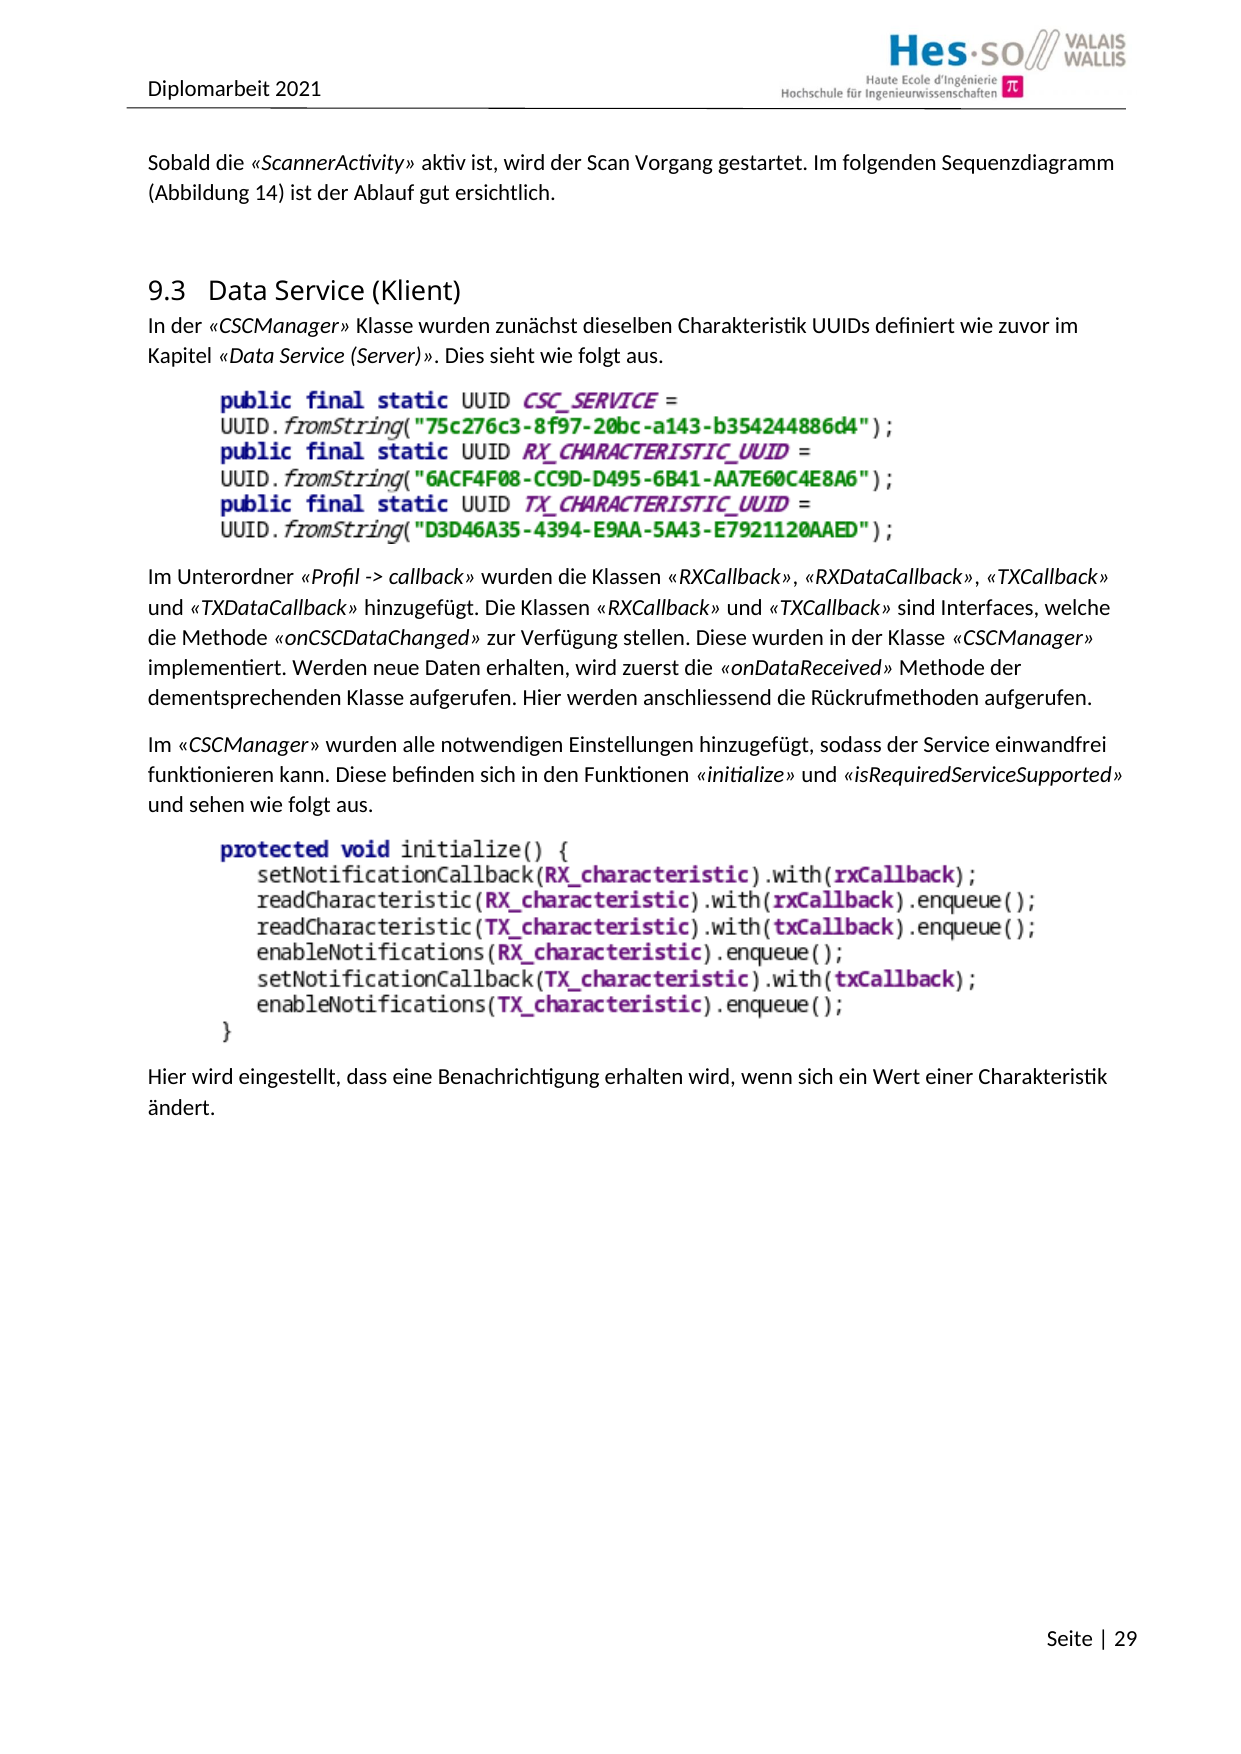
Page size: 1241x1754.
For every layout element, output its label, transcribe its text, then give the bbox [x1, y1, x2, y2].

picture [771, 12, 1137, 119]
text Im Unterordner «Profil -> callback» wurden die Klassen «RXCallback», «RXDataCallback», «TXCallback» und «TXDataCallback» hinzugefügt. Die Klassen «RXCallback» und «TXCallback» sind Interfaces, welche die Methode «onCSCDataChanged» zur Verfügung stellen. Diese wurden in der Klasse «CSCManager» implementiert. Werden neue Daten erhalten, wird zuerst die «onDataReceived» Methode der dementsprechenden Klasse aufgerufen. Hier werden anschliessend die Rückrufmethoden aufgerufen. [148, 562, 1137, 711]
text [148, 148, 1137, 206]
text Im «CSCManager» wurden alle notwendigen Einstellungen hinzugefügt, sodass der Service einwandfrei funktionieren kann. Diese befinden sich in den Funktionen «initialize» und «isRequiredServiceSupported» und sehen wie folgt aus. [148, 730, 1137, 819]
subtitle Data Service (Klient) [148, 272, 1137, 308]
text Hier wird eingestellt, dass eine Benachrichtigung erhalten wird, wenn sich ein Wert einer Charakteristik ändert. [148, 1062, 1137, 1121]
text In der «CSCManager» Klasse wurden zunächst dieselben Charakteristik UUIDs definiert wie zuvor im Kapitel «Data Service (Server)». Dies sieht wie folgt aus. [148, 311, 1137, 369]
